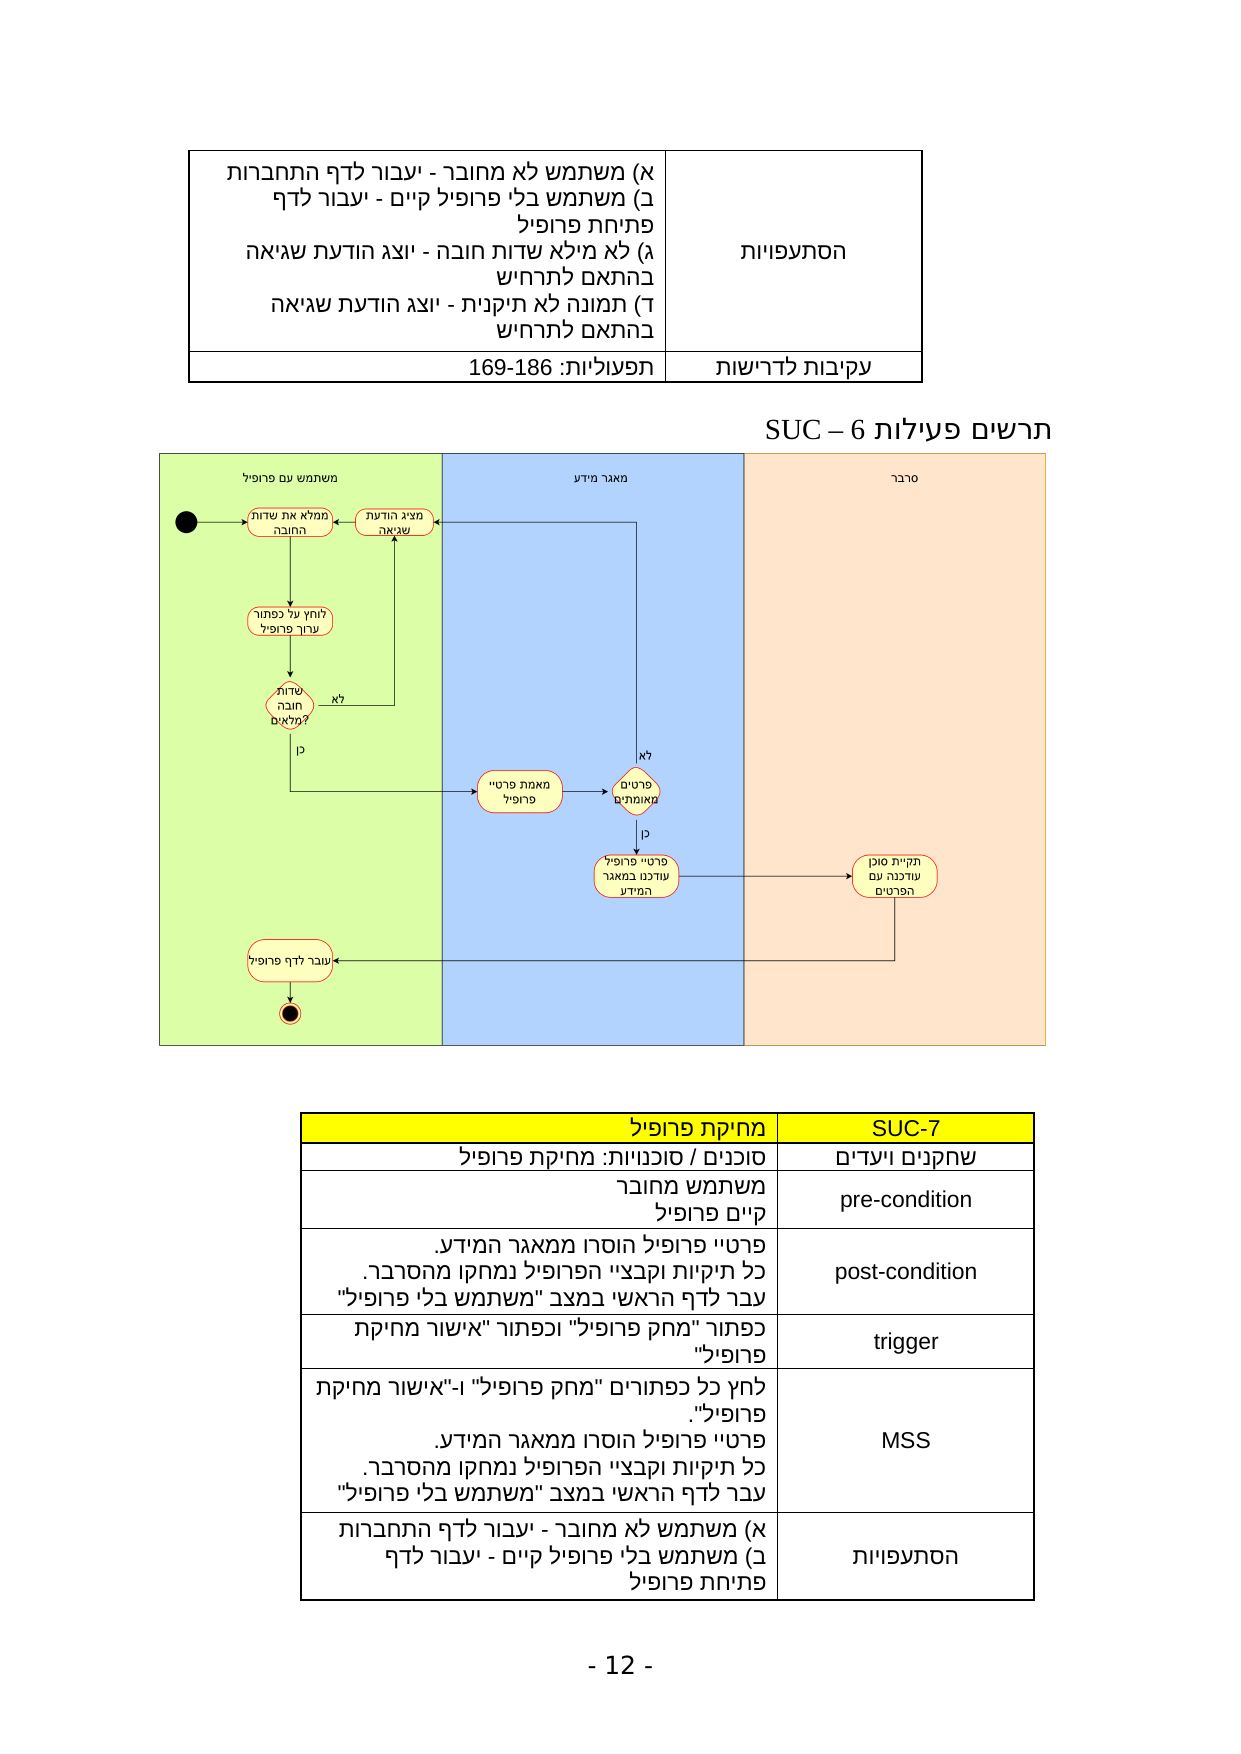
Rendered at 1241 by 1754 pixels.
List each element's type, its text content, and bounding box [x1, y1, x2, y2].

table_cell פרטיי פרופיל הוסרו ממאגר המידע. כל תיקיות וקבציי הפרופיל נמחקו מהסרבר. עבר לדף הראשי במצב "משתמש בלי פרופיל" [302, 1229, 777, 1314]
table_cell משתמש מחובר קיים פרופיל [302, 1171, 777, 1228]
table_header SUC-7 [778, 1114, 1033, 1142]
table_cell MSS [778, 1369, 1033, 1512]
table_cell הסתעפויות [778, 1513, 1033, 1599]
table_cell א) משתמש לא מחובר - יעבור לדף התחברות ב) משתמש בלי פרופיל קיים - יעבור לדף פתיחת פרופיל ג) לא מילא שדות חובה - יוצג הודעת שגיאה בהתאם לתרחיש ד) תמונה לא תיקנית - יוצג הודעת שגיאה בהתאם לתרחיש [190, 151, 665, 351]
text תרשים פעילות SUC – 6 [187, 412, 1053, 446]
table_cell הסתעפויות [666, 151, 921, 351]
table_cell לחץ כל כפתורים "מחק פרופיל" ו-"אישור מחיקת פרופיל". פרטיי פרופיל הוסרו ממאגר המידע. כל תיקיות וקבציי הפרופיל נמחקו מהסרבר. עבר לדף הראשי במצב "משתמש בלי פרופיל" [302, 1369, 777, 1512]
table_cell כפתור "מחק פרופיל" וכפתור "אישור מחיקת פרופיל" [302, 1315, 777, 1368]
table_cell א) משתמש לא מחובר - יעבור לדף התחברות ב) משתמש בלי פרופיל קיים - יעבור לדף פתיחת פרופיל [302, 1513, 777, 1599]
table_cell post-condition [778, 1229, 1033, 1314]
table_cell עקיבות לדרישות [666, 352, 921, 381]
table_cell שחקנים ויעדים [778, 1144, 1033, 1170]
picture [152, 446, 1053, 1054]
table_cell תפעוליות: 169-186 [190, 352, 665, 381]
table_cell pre-condition [778, 1171, 1033, 1228]
table_cell trigger [778, 1315, 1033, 1368]
table_header מחיקת פרופיל [302, 1114, 777, 1142]
table_cell סוכנים / סוכנויות: מחיקת פרופיל [302, 1144, 777, 1170]
